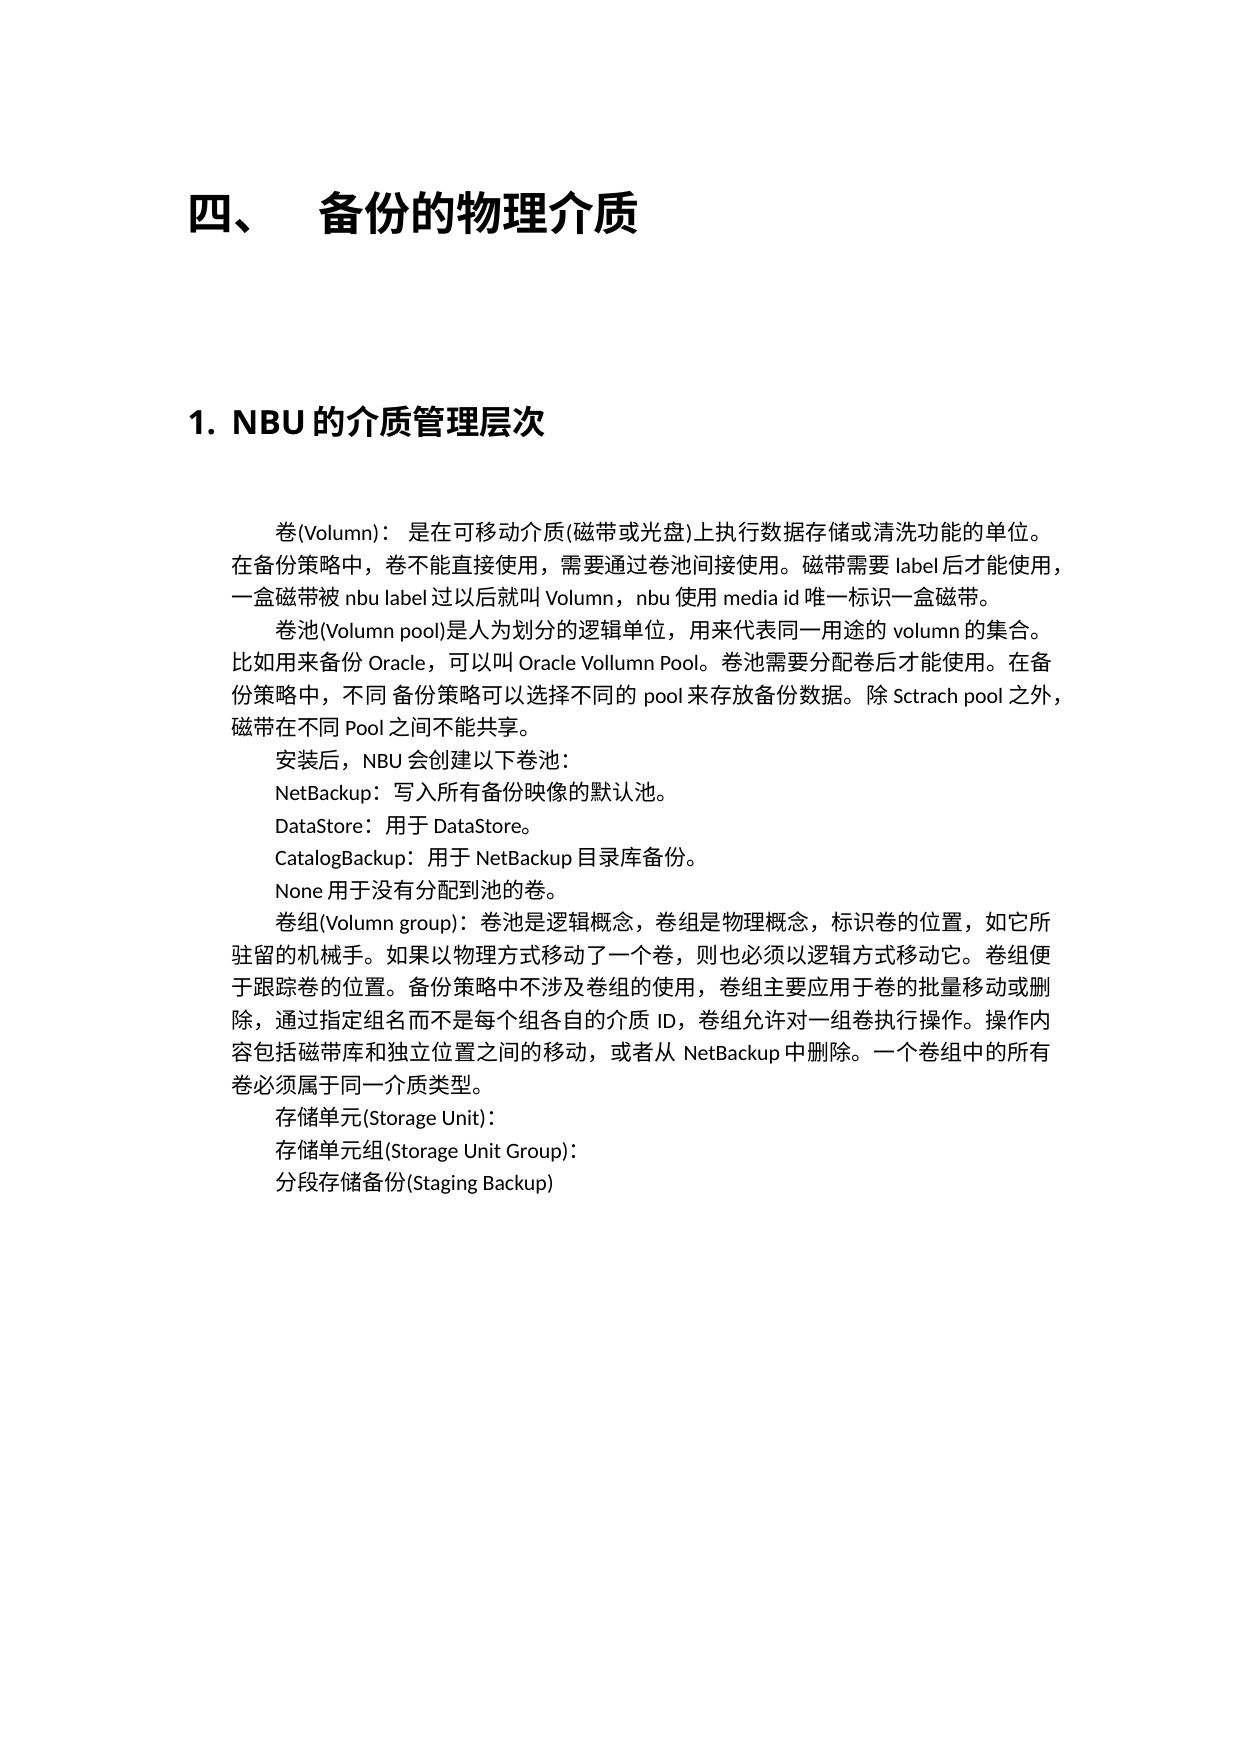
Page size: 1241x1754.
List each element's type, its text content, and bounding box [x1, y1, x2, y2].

text 卷(Volumn)： 是在可移动介质(磁带或光盘)上执行数据存储或清洗功能的单位。在备份策略中，卷不能直接使用，需要通过卷池间接使用。磁带需要label后才能使用，一盒磁带被nbu label过以后就叫Volumn，nbu使用media id唯一标识一盒磁带。 [231, 515, 1053, 612]
text 存储单元(Storage Unit)： [231, 1100, 1053, 1132]
text CatalogBackup：用于NetBackup目录库备份。 [231, 840, 1053, 872]
subtitle 备份的物理介质 [187, 162, 1053, 259]
text 卷组(Volumn group)：卷池是逻辑概念，卷组是物理概念，标识卷的位置，如它所驻留的机械手。如果以物理方式移动了一个卷，则也必须以逻辑方式移动它。卷组便于跟踪卷的位置。备份策略中不涉及卷组的使用，卷组主要应用于卷的批量移动或删除，通过指定组名而不是每个组各自的介质ID，卷组允许对一组卷执行操作。操作内容包括磁带库和独立位置之间的移动，或者从NetBackup中删除。一个卷组中的所有卷必须属于同一介质类型。 [231, 905, 1053, 1100]
text 存储单元组(Storage Unit Group)： [231, 1132, 1053, 1165]
text 分段存储备份(Staging Backup) [231, 1165, 1053, 1197]
text NetBackup：写入所有备份映像的默认池。 [231, 775, 1053, 807]
text DataStore：用于DataStore。 [231, 807, 1053, 840]
text 安装后，NBU会创建以下卷池： [231, 742, 1053, 775]
text None用于没有分配到池的卷。 [231, 872, 1053, 905]
subtitle NBU的介质管理层次 [187, 387, 1053, 452]
text 卷池(Volumn pool)是人为划分的逻辑单位，用来代表同一用途的volumn的集合。比如用来备份Oracle，可以叫Oracle Vollumn Pool。卷池需要分配卷后才能使用。在备份策略中，不同 备份策略可以选择不同的pool来存放备份数据。除Sctrach pool之外，磁带在不同Pool之间不能共享。 [231, 612, 1053, 742]
